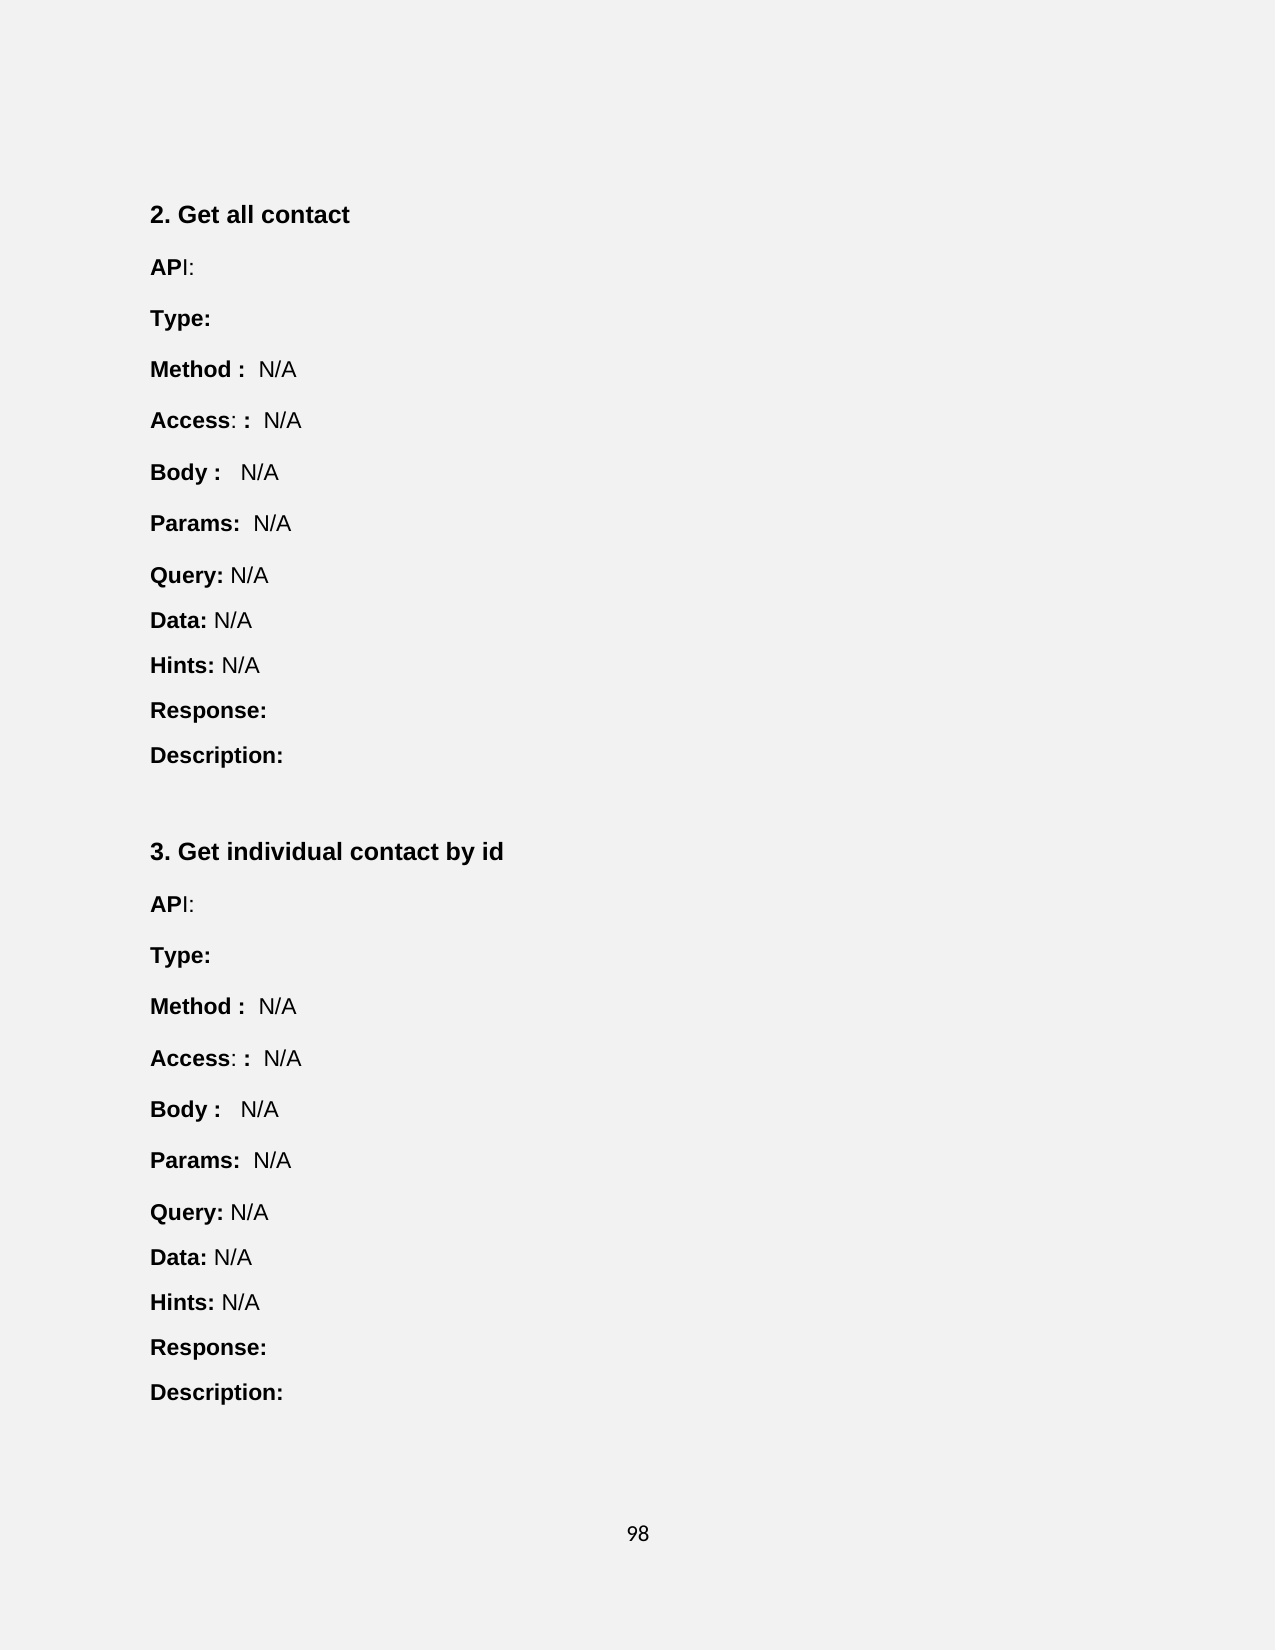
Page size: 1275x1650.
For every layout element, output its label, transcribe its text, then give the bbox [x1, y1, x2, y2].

text Data: N/A [150, 607, 1125, 633]
text Hints: N/A [150, 1289, 1125, 1315]
text 3. Get individual contact by id [150, 837, 1125, 866]
text Params: N/A [150, 510, 1125, 537]
text Query: N/A [150, 1199, 1125, 1225]
text API: [150, 891, 1125, 917]
text 2. Get all contact [150, 200, 1125, 228]
text Data: N/A [150, 1244, 1125, 1270]
text Response: [150, 697, 1125, 723]
text Response: [150, 1334, 1125, 1360]
text Params: N/A [150, 1147, 1125, 1174]
text Type: [150, 305, 1125, 331]
text Hints: N/A [150, 652, 1125, 678]
text API: [150, 253, 1125, 280]
text Method : N/A [150, 356, 1125, 382]
text Query: N/A [150, 562, 1125, 588]
text Body : N/A [150, 459, 1125, 485]
text Body : N/A [150, 1096, 1125, 1122]
text Description: [150, 742, 1125, 768]
text Method : N/A [150, 993, 1125, 1019]
text Type: [150, 942, 1125, 968]
text Access: : N/A [150, 407, 1125, 434]
text Access: : N/A [150, 1044, 1125, 1071]
text Description: [150, 1379, 1125, 1405]
